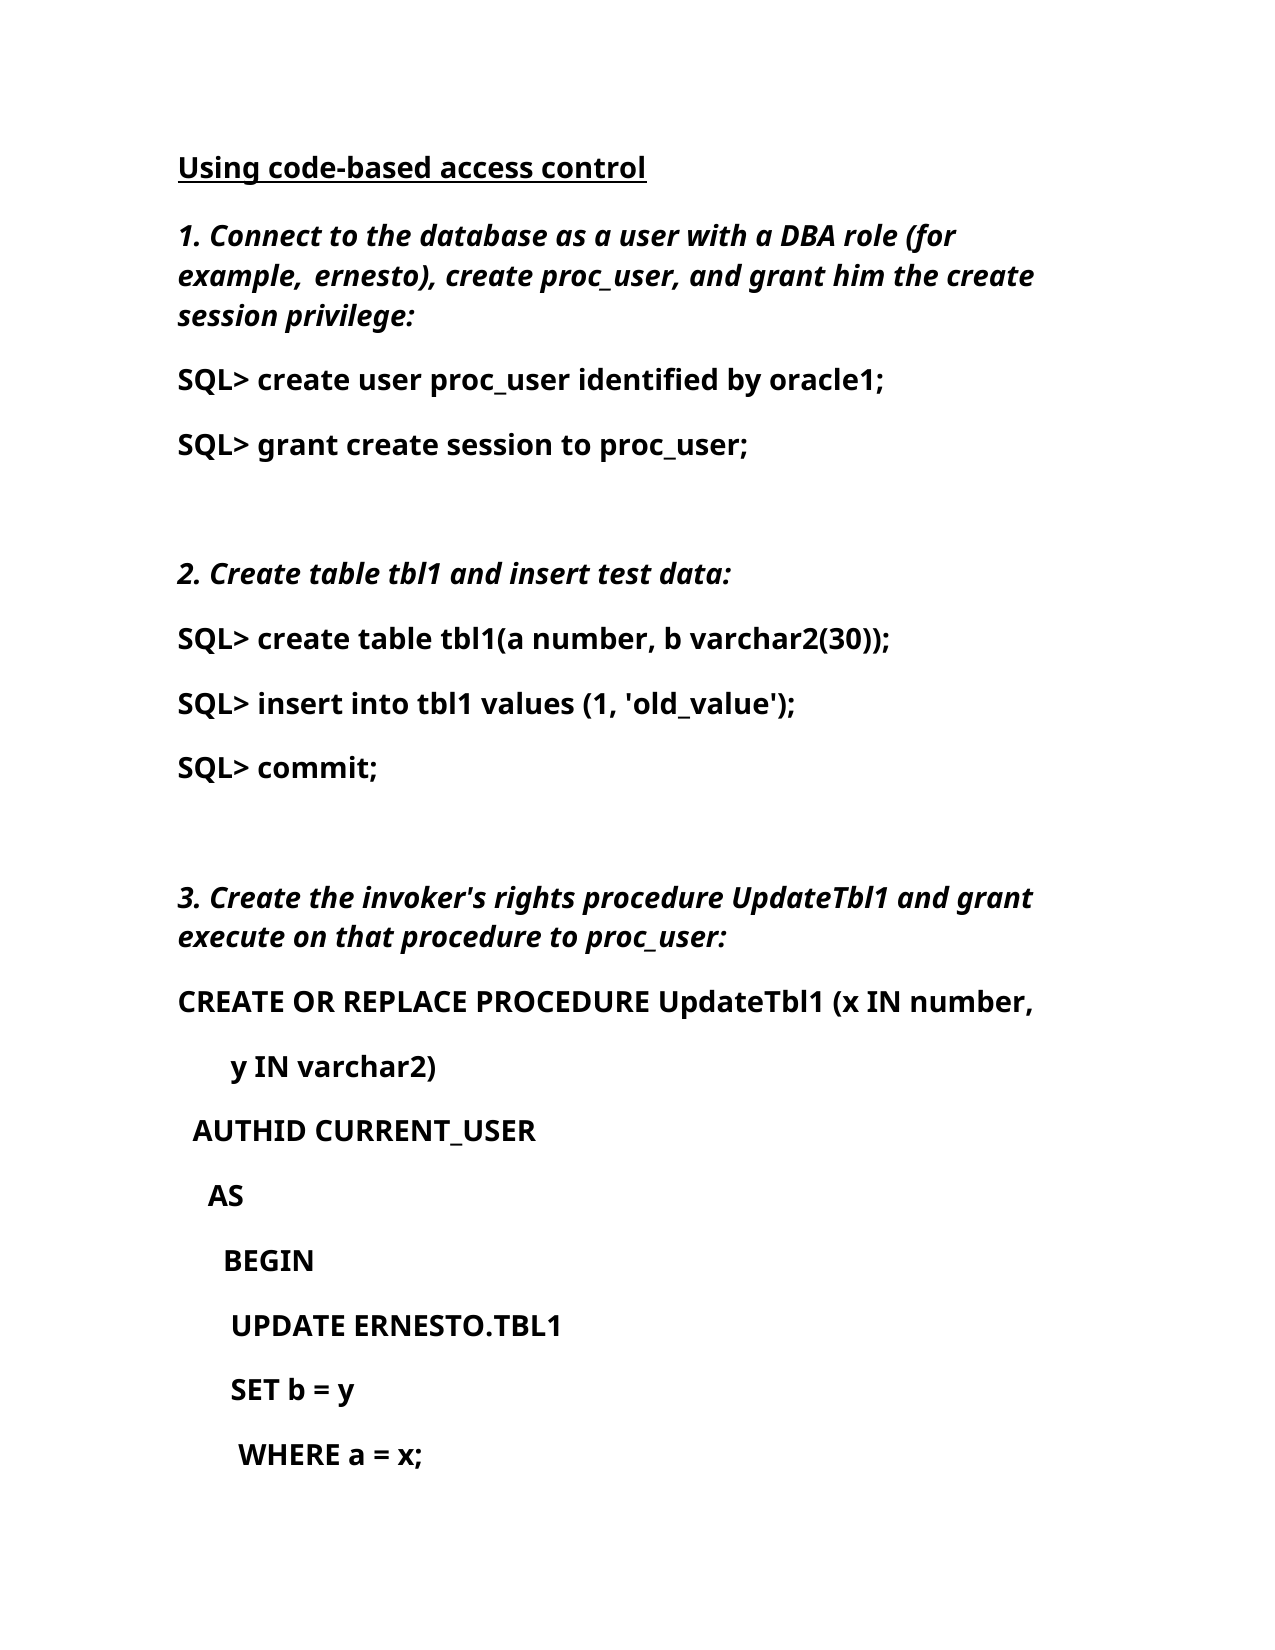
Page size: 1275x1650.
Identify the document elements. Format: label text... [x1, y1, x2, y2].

text SET b = y [177, 1369, 1098, 1409]
text SQL> create user proc_user identified by oracle1; [177, 359, 1098, 399]
text CREATE OR REPLACE PROCEDURE UpdateTbl1 (x IN number, [177, 981, 1098, 1021]
text WHERE a = x; [177, 1434, 1098, 1474]
text SQL> create table tbl1(a number, b varchar2(30)); [177, 618, 1098, 658]
subtitle Using code-based access control [177, 148, 1098, 187]
text SQL> grant create session to proc_user; [177, 424, 1098, 464]
text 1. Connect to the database as a user with a DBA role (for example, ernesto), create proc_user, and grant him the create session privilege: [177, 215, 1098, 334]
text AUTHID CURRENT_USER [177, 1111, 1098, 1150]
text UPDATE ERNESTO.TBL1 [177, 1305, 1098, 1344]
text AS [177, 1175, 1098, 1215]
text SQL> commit; [177, 748, 1098, 787]
text 2. Create table tbl1 and insert test data: [177, 553, 1098, 593]
text SQL> insert into tbl1 values (1, 'old_value'); [177, 683, 1098, 723]
text 3. Create the invoker's rights procedure UpdateTbl1 and grant execute on that procedure to proc_user: [177, 877, 1098, 956]
text y IN varchar2) [177, 1046, 1098, 1086]
text BEGIN [177, 1240, 1098, 1280]
